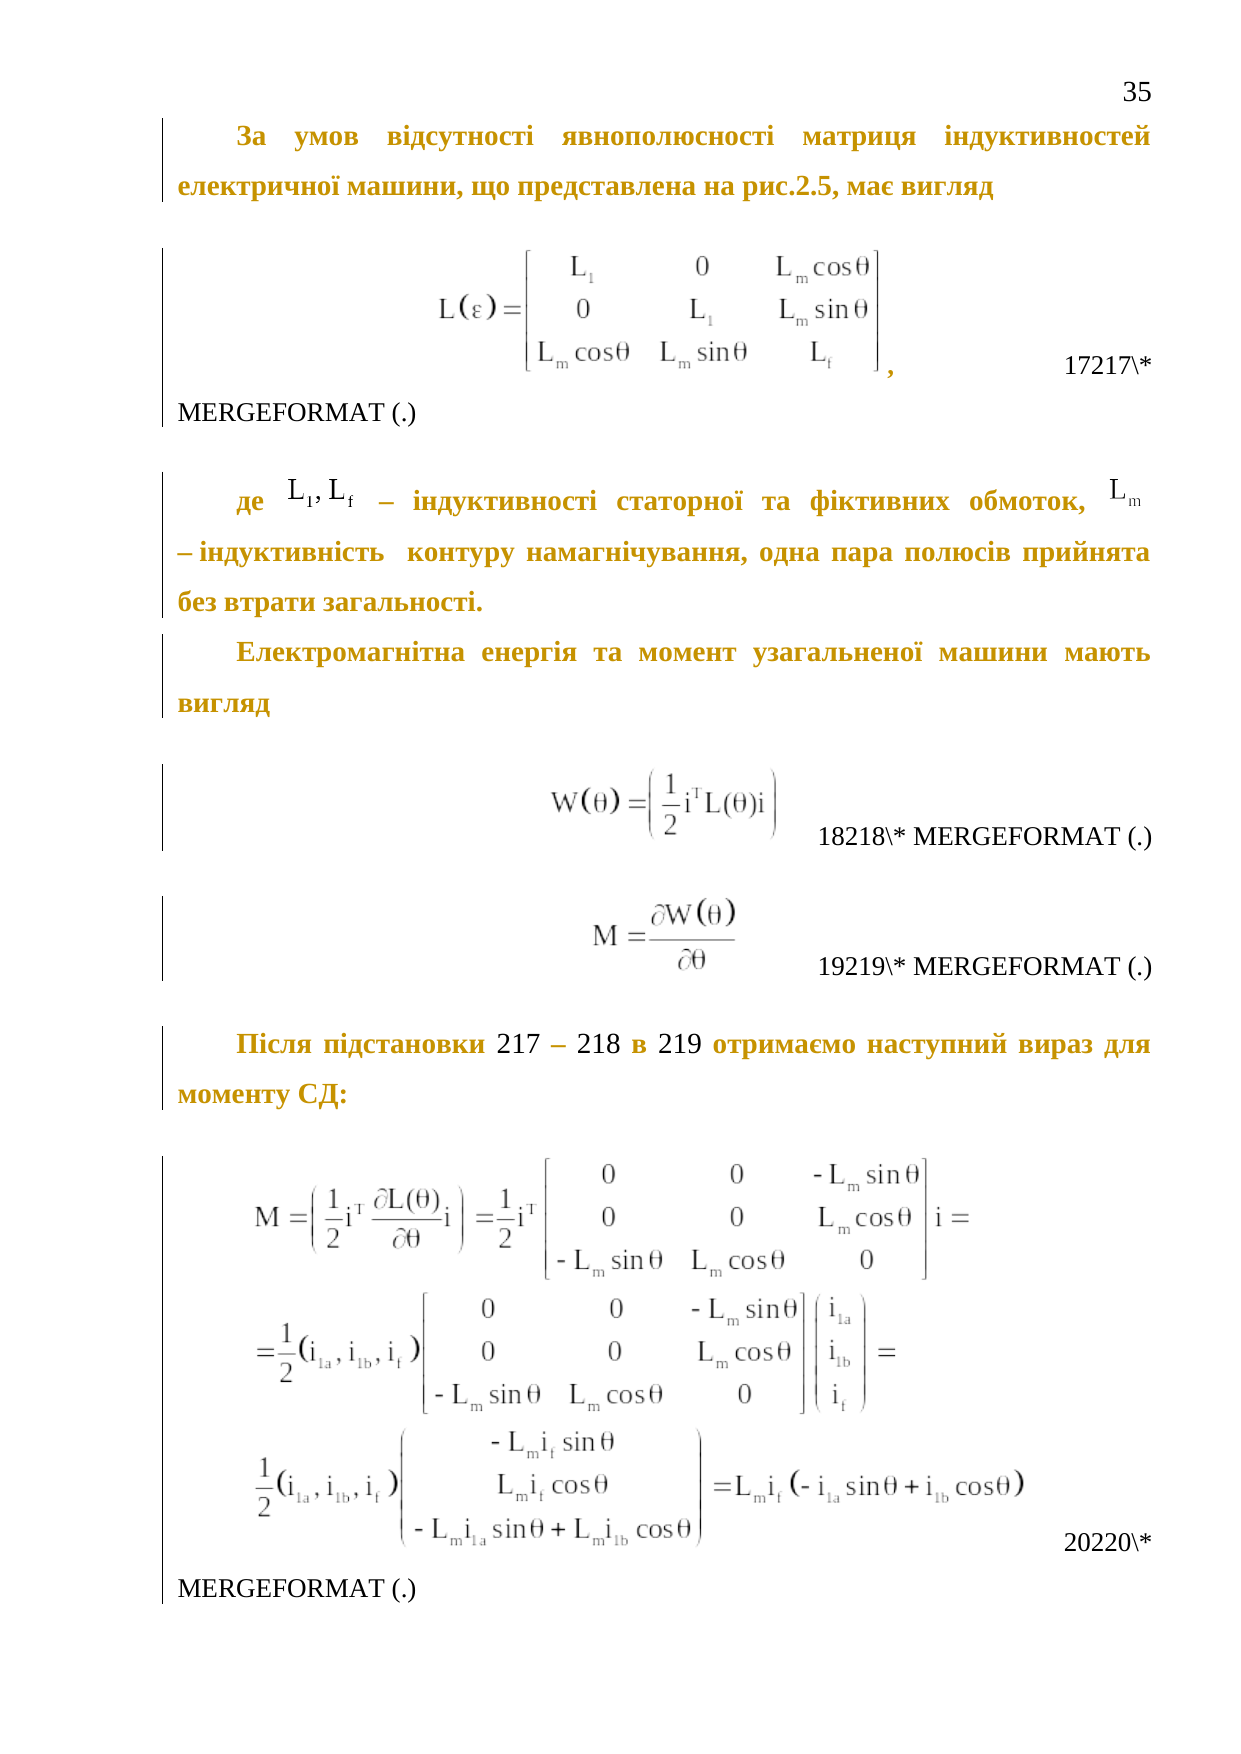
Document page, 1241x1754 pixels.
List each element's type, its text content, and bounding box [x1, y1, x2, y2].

text За умов відсутності явнополюсності матриця індуктивностей електричної машини, що представлена на рис.2.5, має вигляд [177, 118, 1152, 202]
text Електромагнітна енергія та момент узагальненої машини мають вигляд [177, 634, 1152, 718]
text Після підстановки – в отримаємо наступний вираз для моменту СД: [177, 1026, 1152, 1110]
text , [177, 248, 1152, 427]
text де – індуктивності статорної та фіктивних обмоток, – індуктивність контуру намагнічування, одна пара полюсів прийнята без втрати загальності. [177, 472, 1152, 618]
